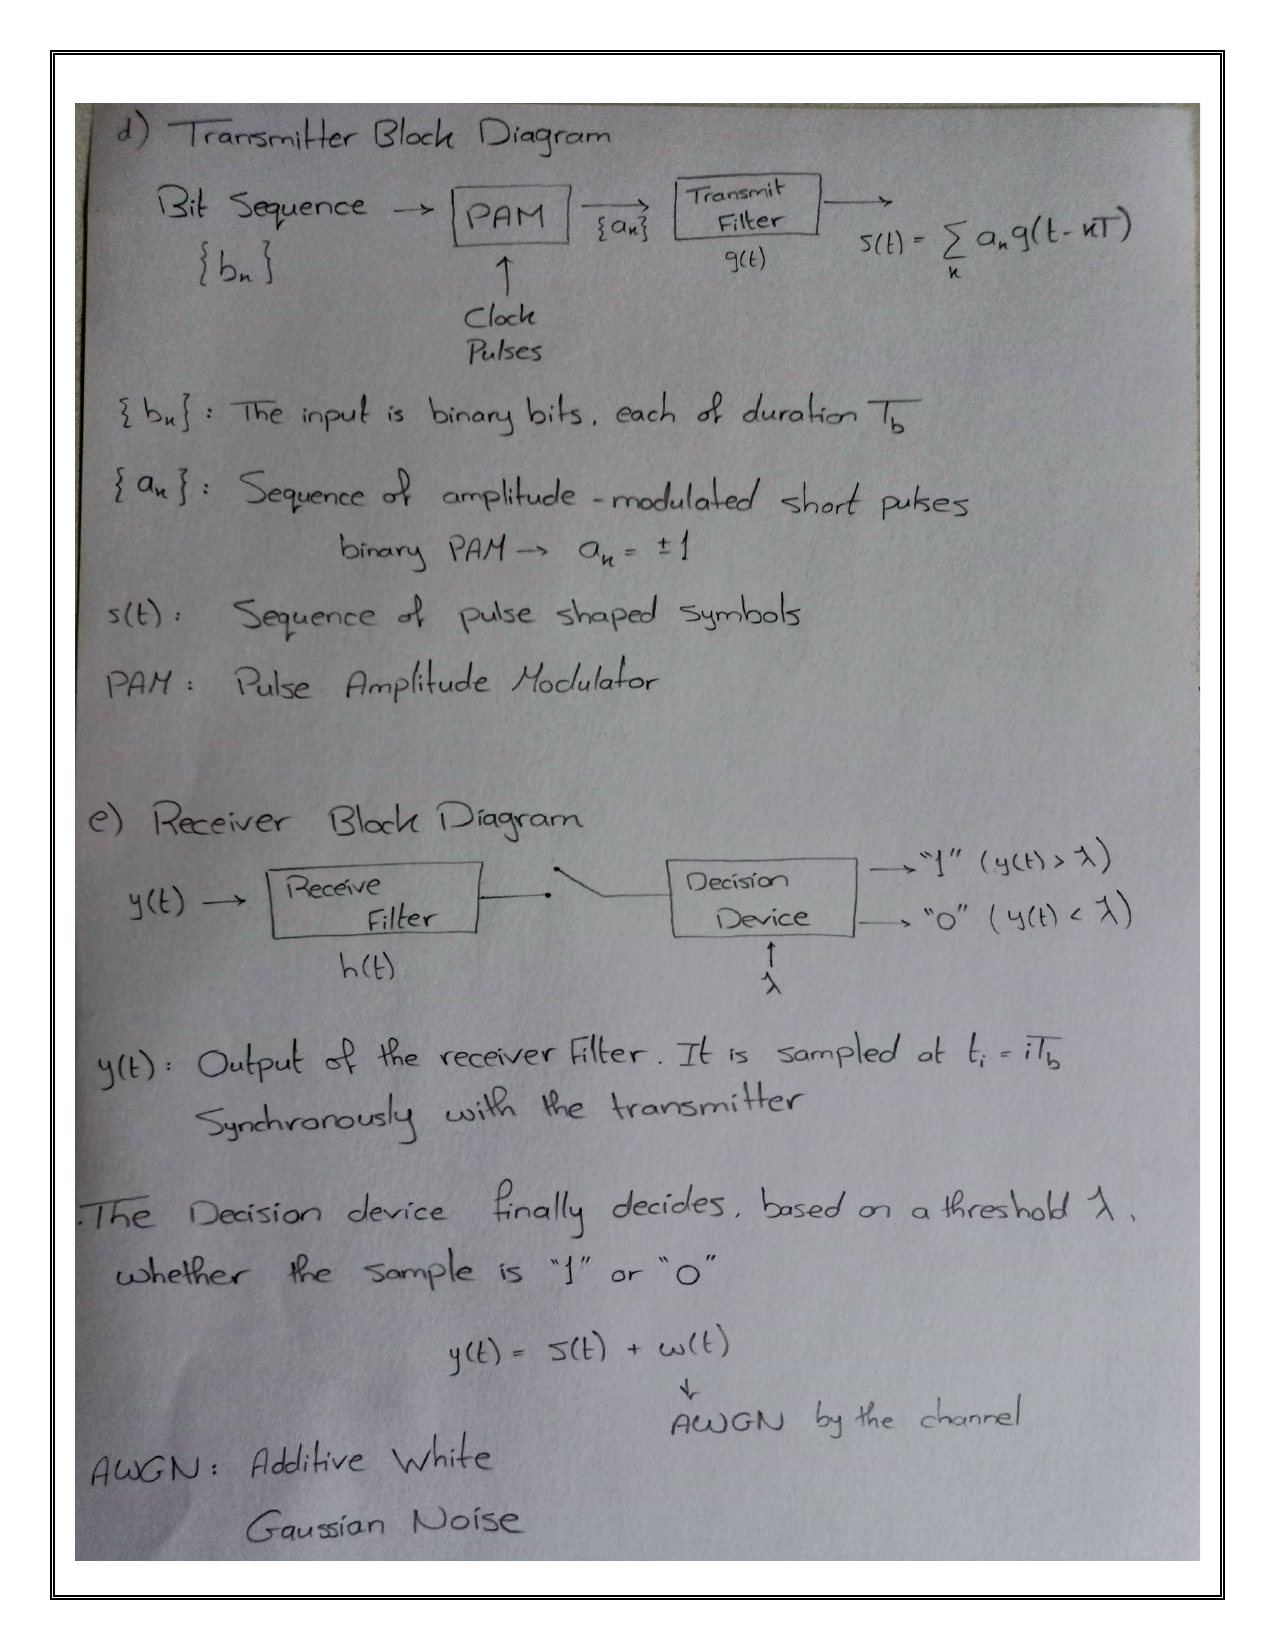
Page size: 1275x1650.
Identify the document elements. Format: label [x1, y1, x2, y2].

picture [75, 103, 1200, 1561]
